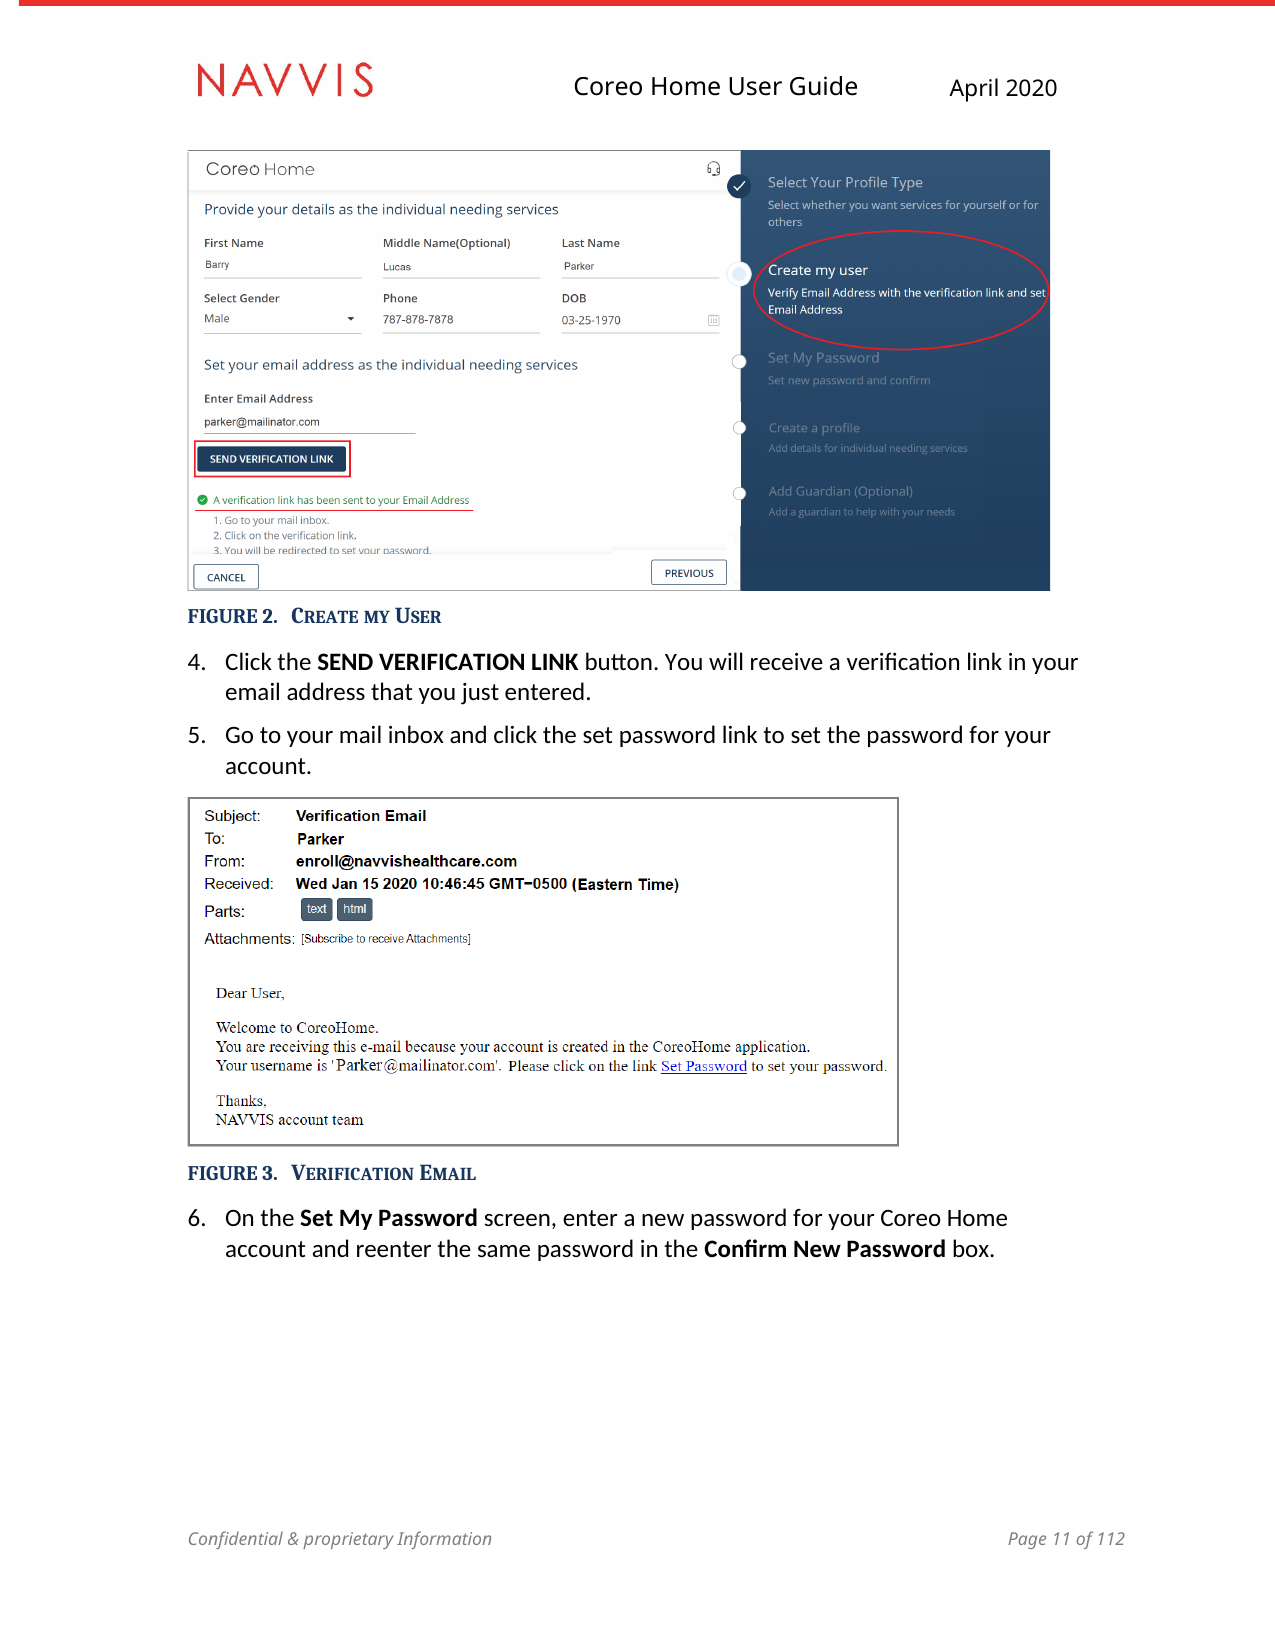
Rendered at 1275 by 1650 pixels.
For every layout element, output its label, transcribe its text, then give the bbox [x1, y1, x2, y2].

list Go to your mail inbox and click the set password link to set the password for your account. [187, 719, 1087, 780]
text Verification Email [187, 1159, 1087, 1186]
text Create my User [187, 603, 1087, 629]
list Click the SEND VERIFICATION LINK button. You will receive a verification link in your email address that you just entered. [187, 646, 1087, 707]
list On the Set My Password screen, enter a new password for your Coreo Home account and reenter the same password in the Confirm New Password box. [187, 1202, 1087, 1263]
picture [187, 150, 1051, 591]
picture [187, 55, 383, 104]
picture [187, 797, 901, 1147]
